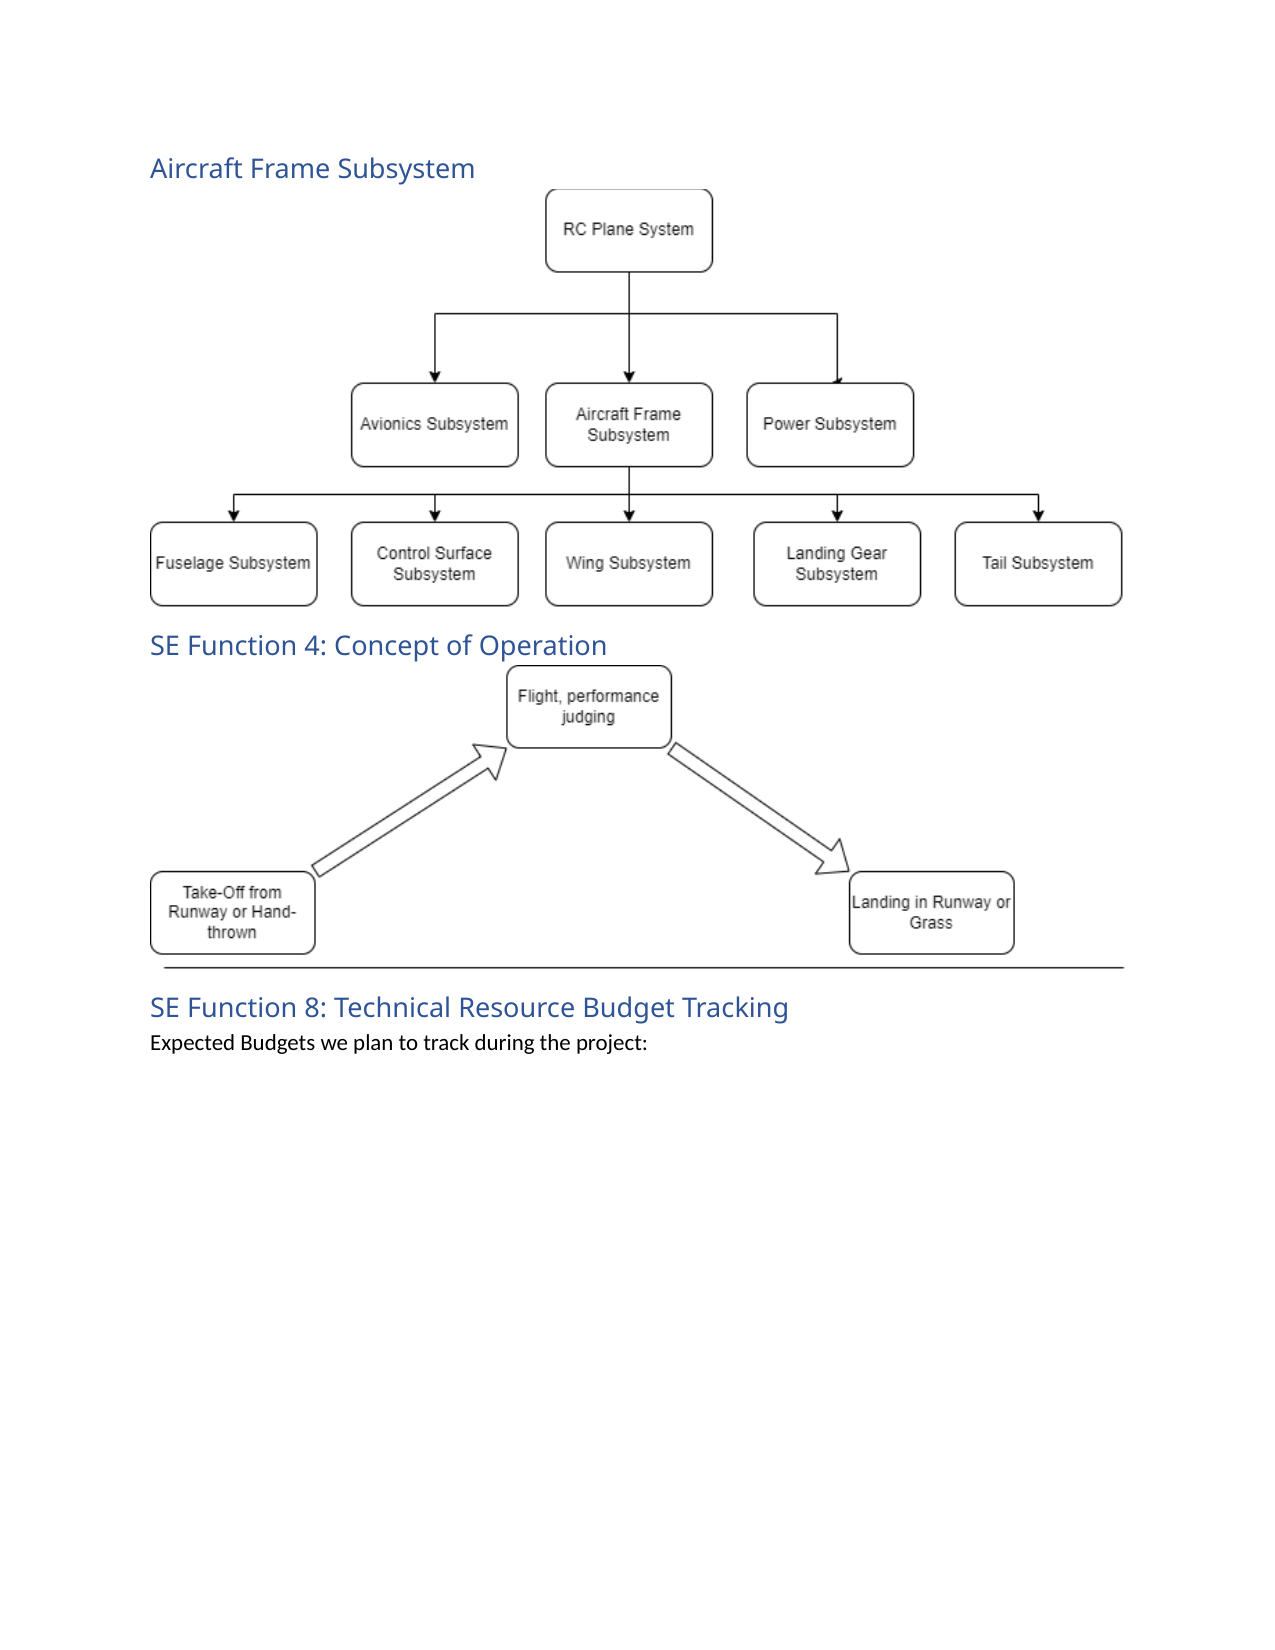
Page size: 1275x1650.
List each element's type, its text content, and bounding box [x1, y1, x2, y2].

picture [150, 665, 1125, 970]
picture [150, 189, 1124, 608]
subtitle Aircraft Frame Subsystem [150, 150, 1125, 187]
subtitle SE Function 4: Concept of Operation [150, 627, 1125, 663]
text Expected Budgets we plan to track during the project: [150, 1028, 1125, 1056]
subtitle SE Function 8: Technical Resource Budget Tracking [150, 989, 1125, 1026]
